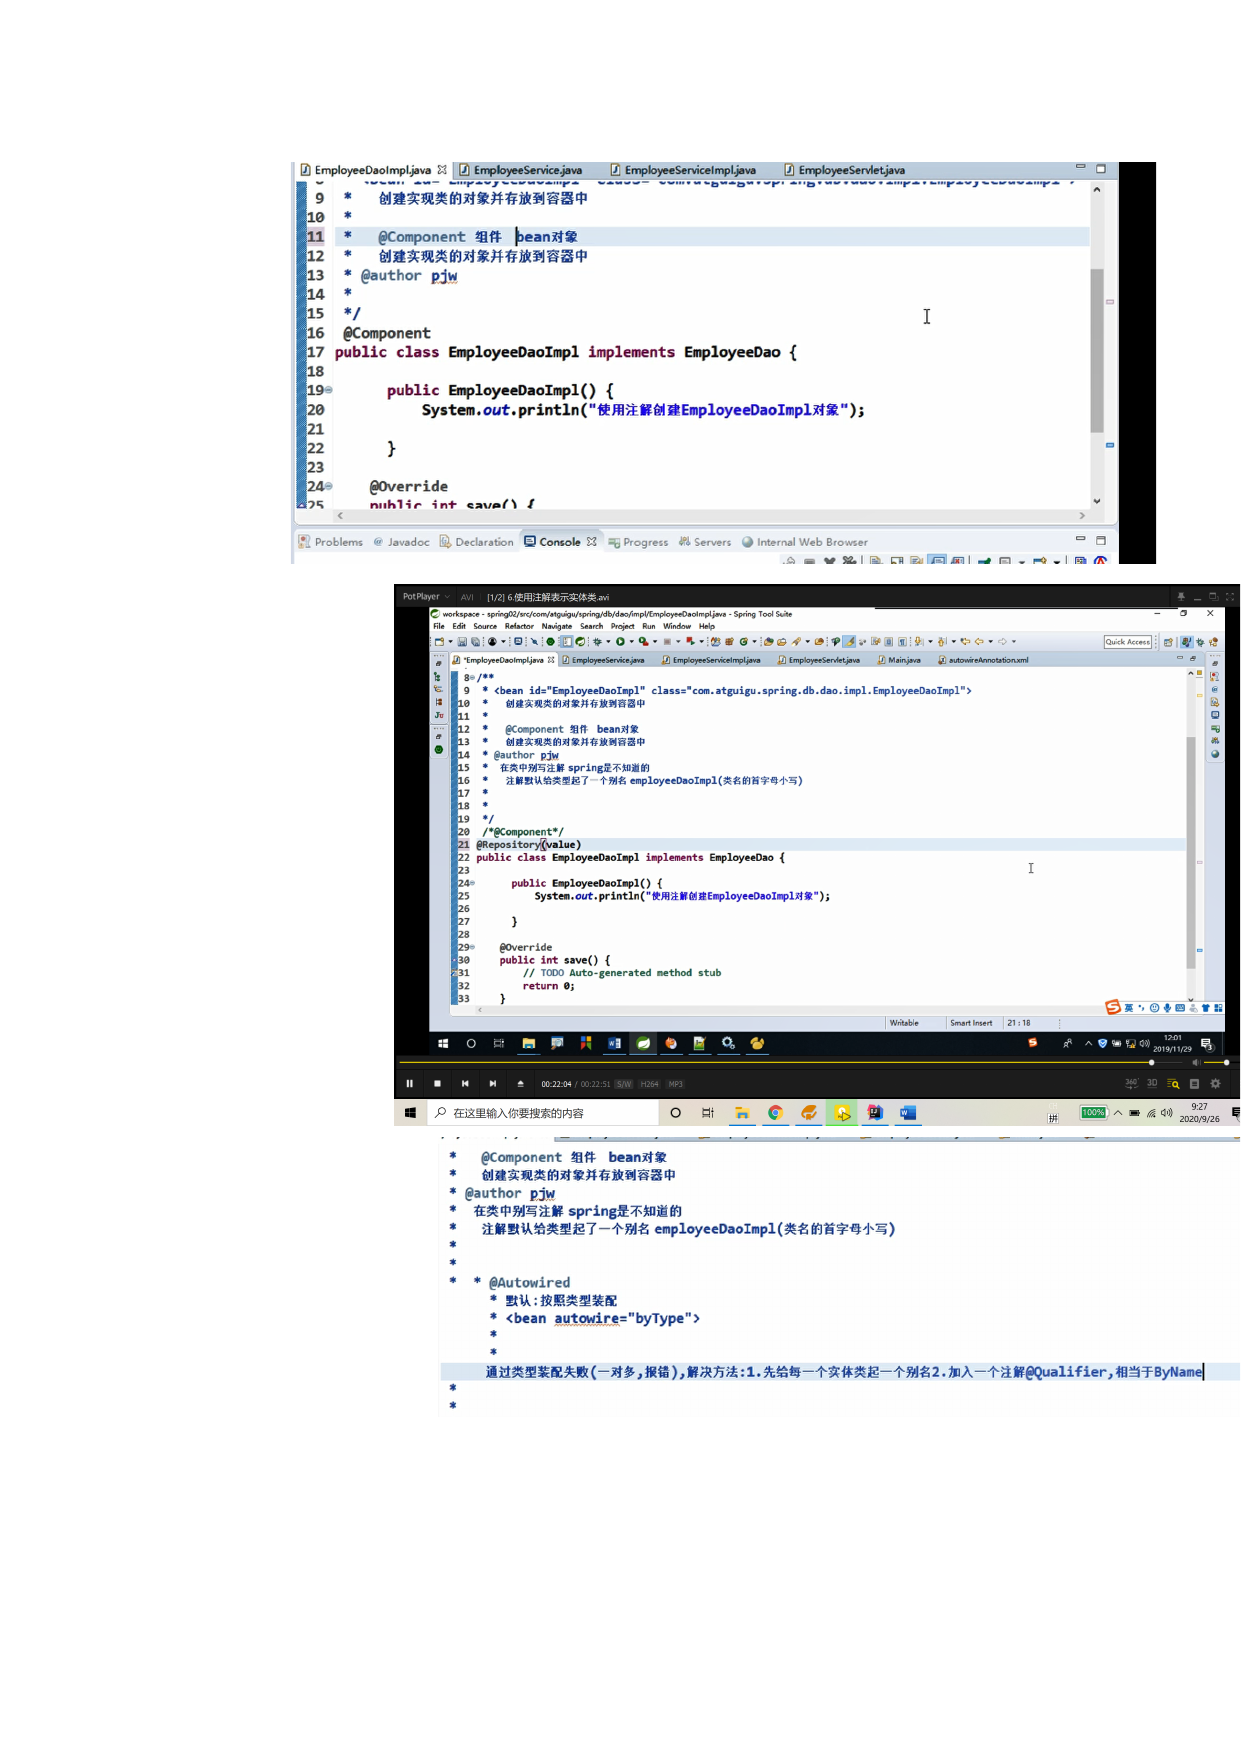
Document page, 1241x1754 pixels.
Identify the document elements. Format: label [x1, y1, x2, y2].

picture [394, 584, 1241, 1126]
picture [437, 1137, 1241, 1417]
picture [290, 162, 1157, 564]
